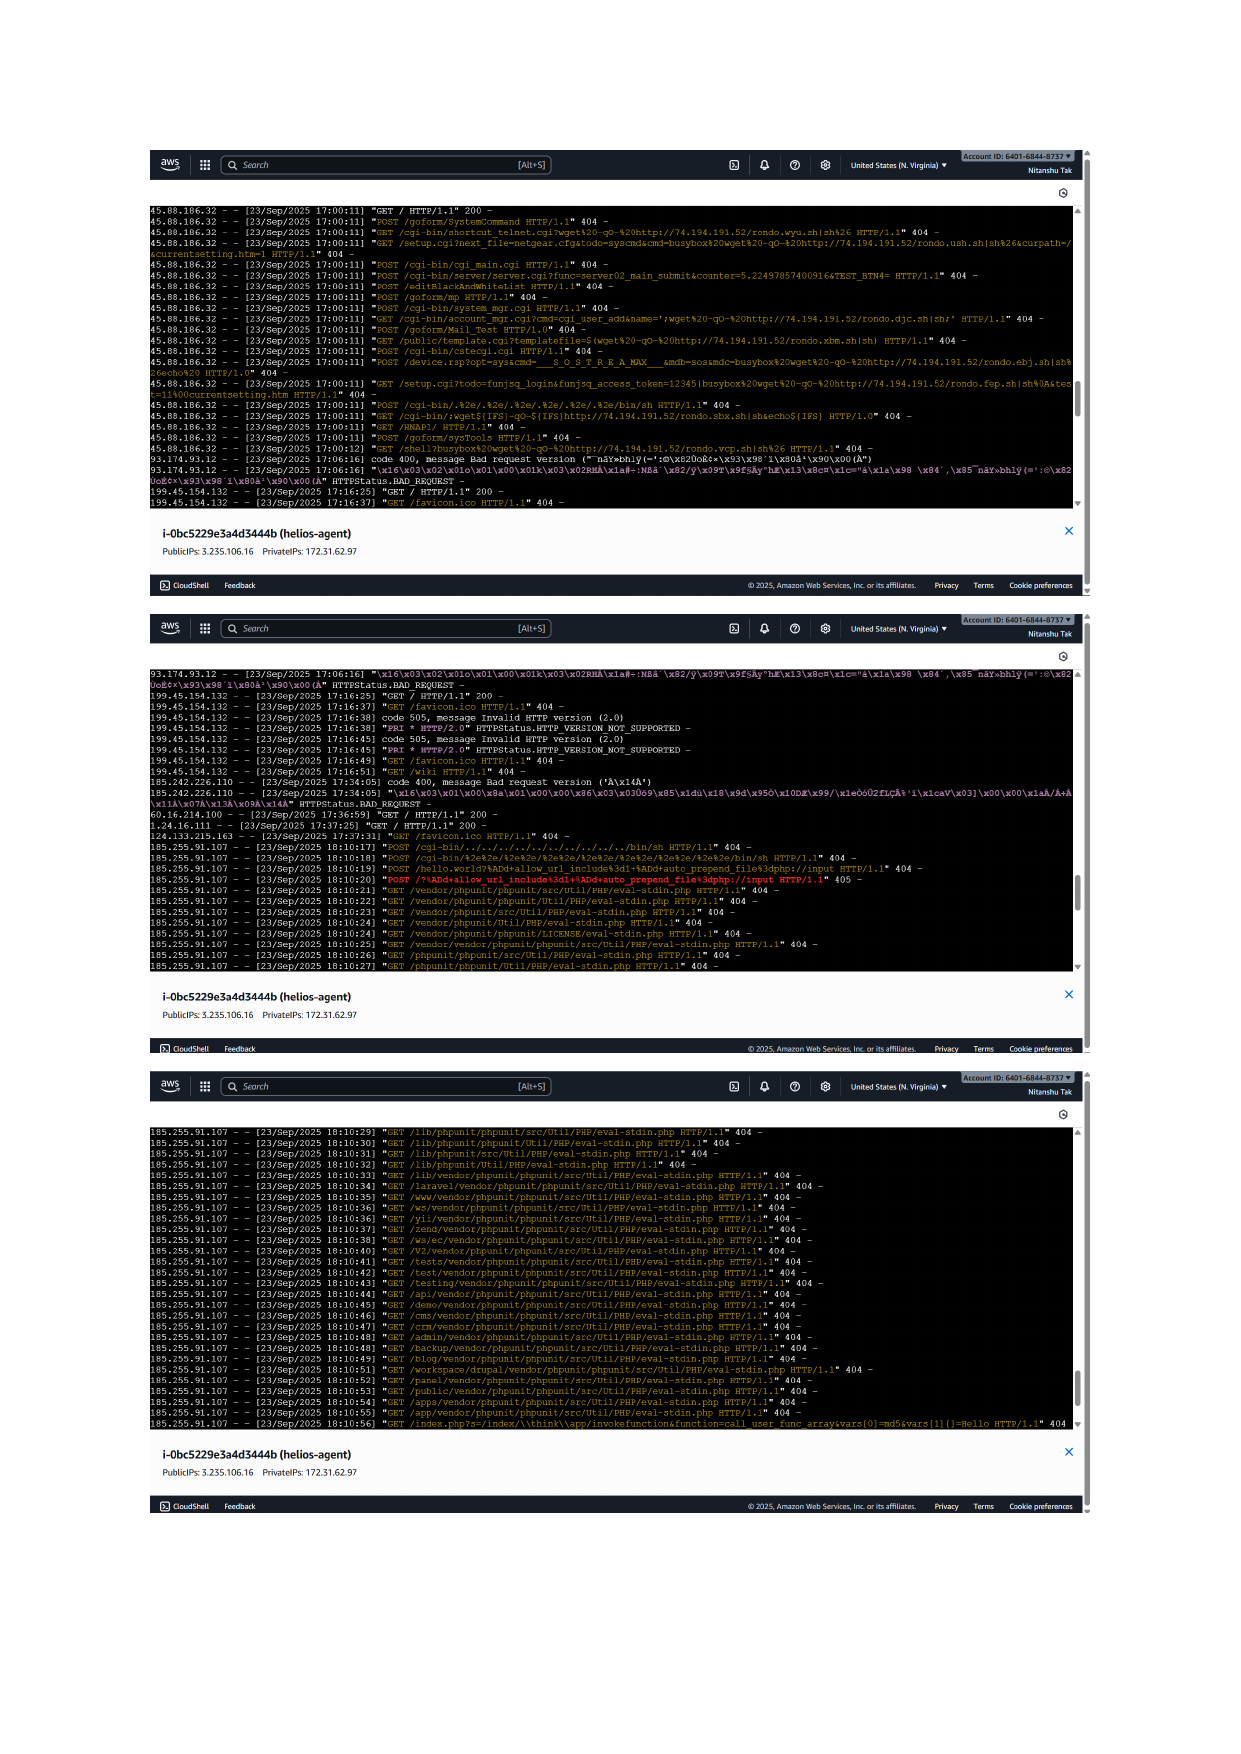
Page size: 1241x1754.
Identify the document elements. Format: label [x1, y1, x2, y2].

picture [150, 1071, 1091, 1513]
picture [150, 150, 1091, 596]
picture [150, 614, 1091, 1053]
